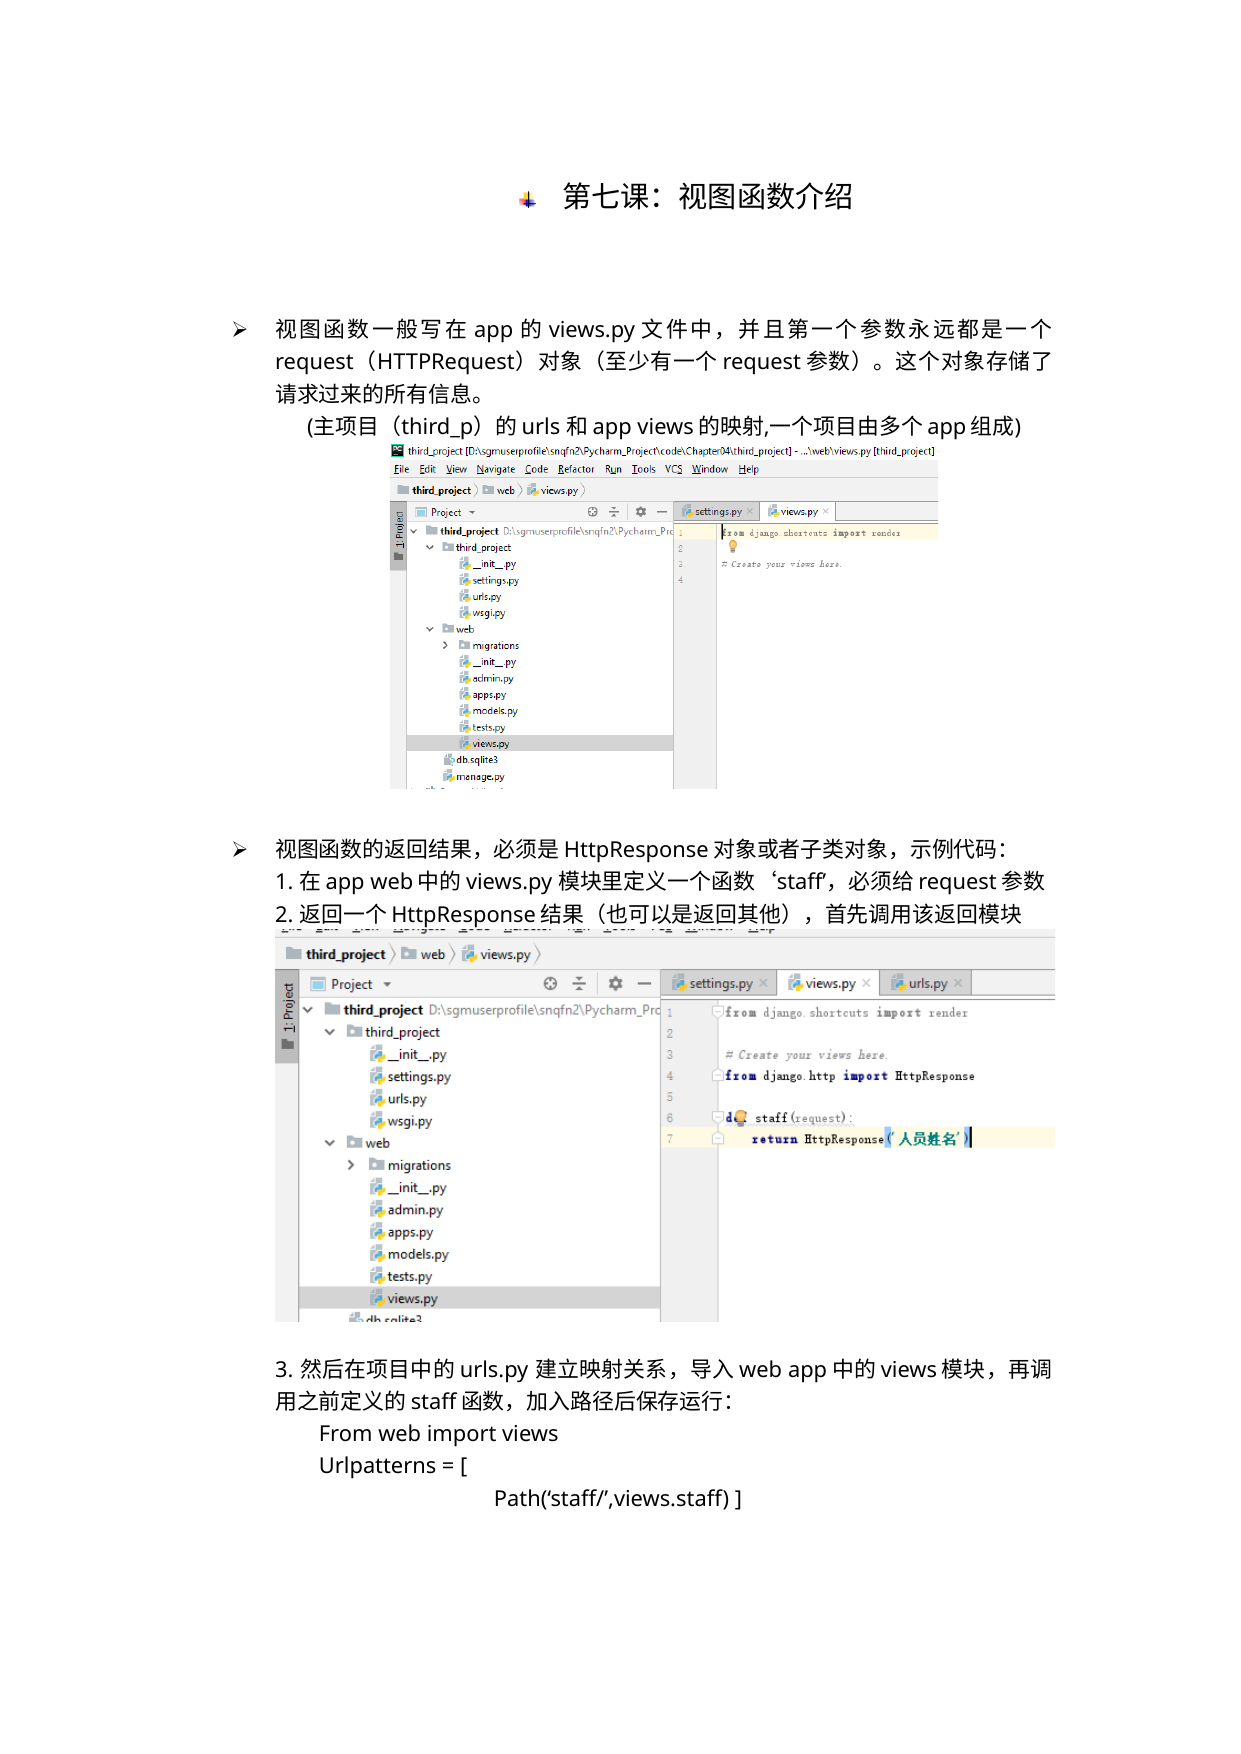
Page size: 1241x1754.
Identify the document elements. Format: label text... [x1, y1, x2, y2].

subtitle 第七课：视图函数介绍 [319, 162, 1053, 227]
list 视图函数一般写在app的views.py文件中，并且第一个参数永远都是一个request（HTTPRequest）对象（至少有一个request参数）。这个对象存储了请求过来的所有信息。 [231, 312, 1053, 409]
list Path(‘staff/’,views.staff) ] [275, 1482, 1053, 1514]
list 视图函数的返回结果，必须是HttpResponse对象或者子类对象，示例代码： [231, 832, 1053, 864]
list (主项目（third_p）的urls 和 app views的映射,一个项目由多个app组成) [275, 409, 1053, 442]
picture [275, 929, 1056, 1322]
picture [389, 441, 939, 789]
text 1. 在app web中的views.py 模块里定义一个函数‘staff’，必须给request参数 [275, 864, 1053, 897]
list 3. 然后在项目中的urls.py 建立映射关系，导入web app中的views模块，再调用之前定义的staff函数，加入路径后保存运行： [275, 1352, 1053, 1417]
list Urlpatterns = [ [275, 1449, 1053, 1482]
picture [519, 190, 536, 208]
list From web import views [275, 1417, 1053, 1449]
text 2. 返回一个HttpResponse结果（也可以是返回其他），首先调用该返回模块 [275, 897, 1053, 929]
